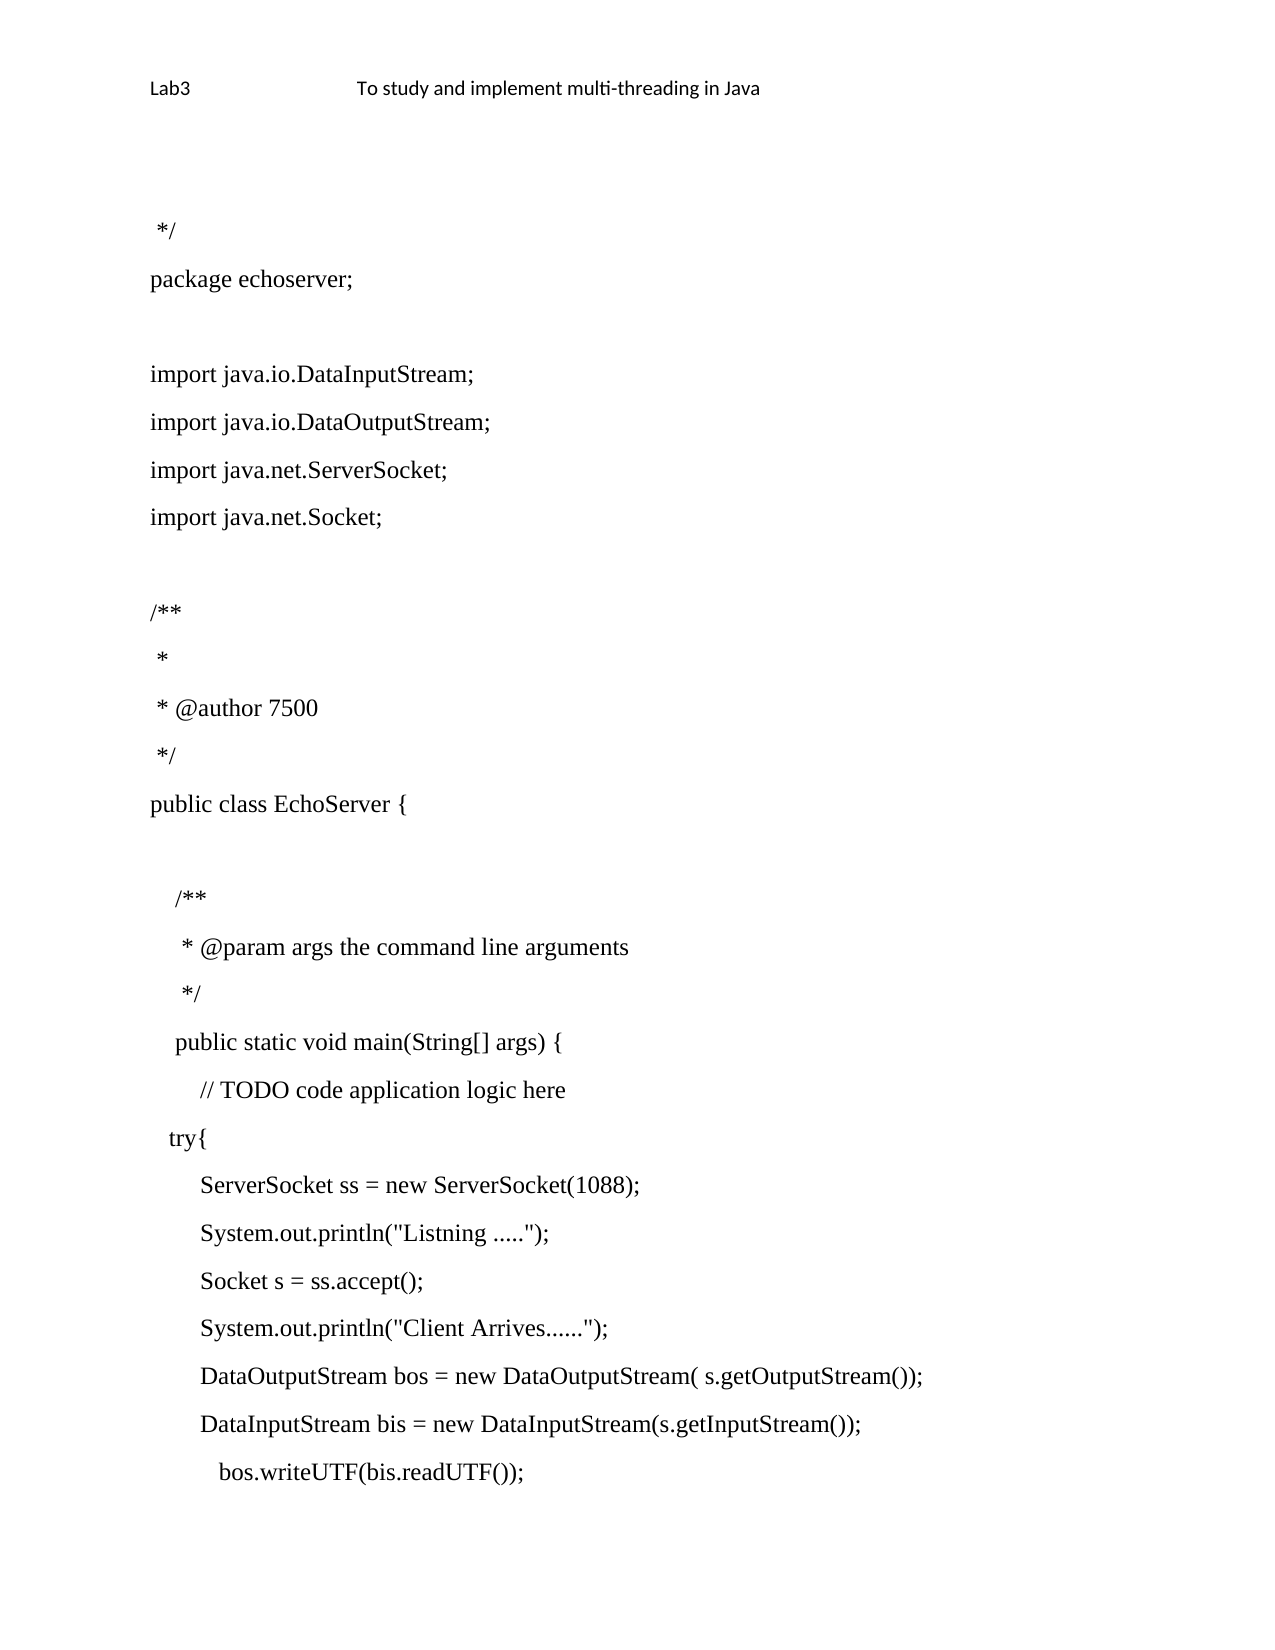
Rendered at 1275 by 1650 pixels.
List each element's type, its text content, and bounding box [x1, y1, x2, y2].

text /** [150, 598, 1125, 627]
text import java.net.Socket; [150, 502, 1125, 531]
text */ [150, 979, 1125, 1008]
text System.out.println("Client Arrives......"); [150, 1313, 1125, 1342]
text System.out.println("Listning ....."); [150, 1218, 1125, 1247]
text * [150, 646, 1125, 674]
text // TODO code application logic here [150, 1075, 1125, 1104]
text DataOutputStream bos = new DataOutputStream( s.getOutputStream()); [150, 1361, 1125, 1390]
text Socket s = ss.accept(); [150, 1266, 1125, 1294]
text import java.net.ServerSocket; [150, 455, 1125, 483]
text /** [150, 884, 1125, 913]
text import java.io.DataOutputStream; [150, 407, 1125, 436]
text DataInputStream bis = new DataInputStream(s.getInputStream()); [150, 1409, 1125, 1438]
text */ [150, 216, 1125, 245]
text * @author 7500 [150, 693, 1125, 722]
text * @param args the command line arguments [150, 932, 1125, 961]
text import java.io.DataInputStream; [150, 359, 1125, 388]
text public static void main(String[] args) { [150, 1027, 1125, 1056]
text ServerSocket ss = new ServerSocket(1088); [150, 1170, 1125, 1199]
text try{ [150, 1123, 1125, 1151]
text public class EchoServer { [150, 789, 1125, 817]
text bos.writeUTF(bis.readUTF()); [150, 1457, 1125, 1485]
text */ [150, 741, 1125, 770]
text package echoserver; [150, 264, 1125, 293]
